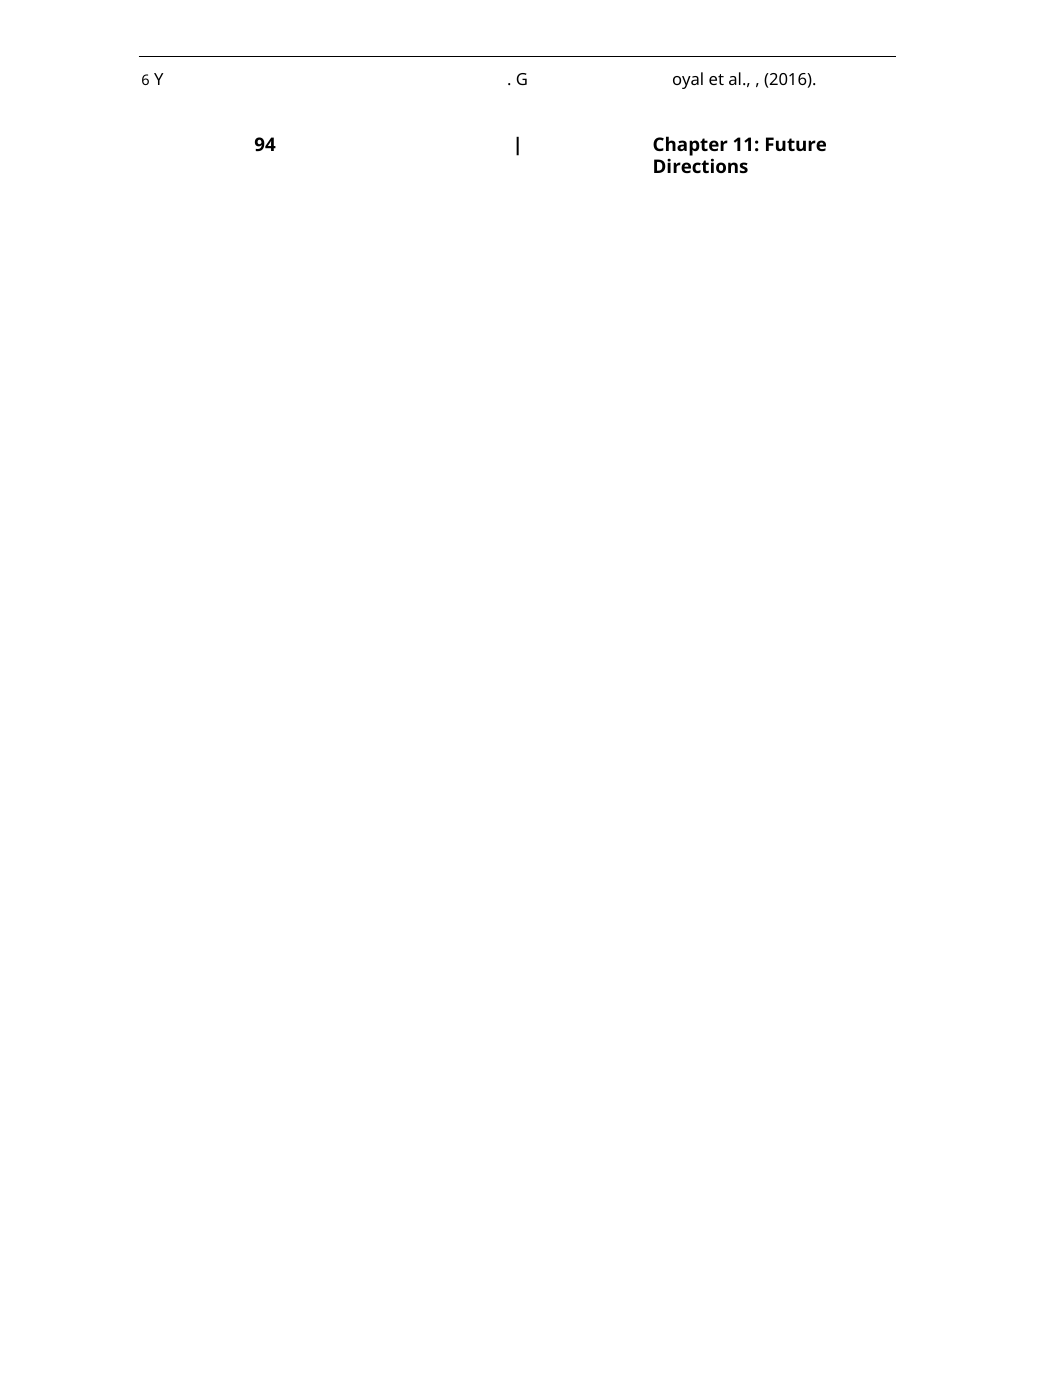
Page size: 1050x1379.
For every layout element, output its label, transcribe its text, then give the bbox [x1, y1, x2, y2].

table_header oyal et al., , (2016). Chapter 11: Future Directions [644, 57, 896, 174]
table_header . G | [391, 57, 644, 174]
table_header 6 Y 94 [139, 57, 391, 174]
